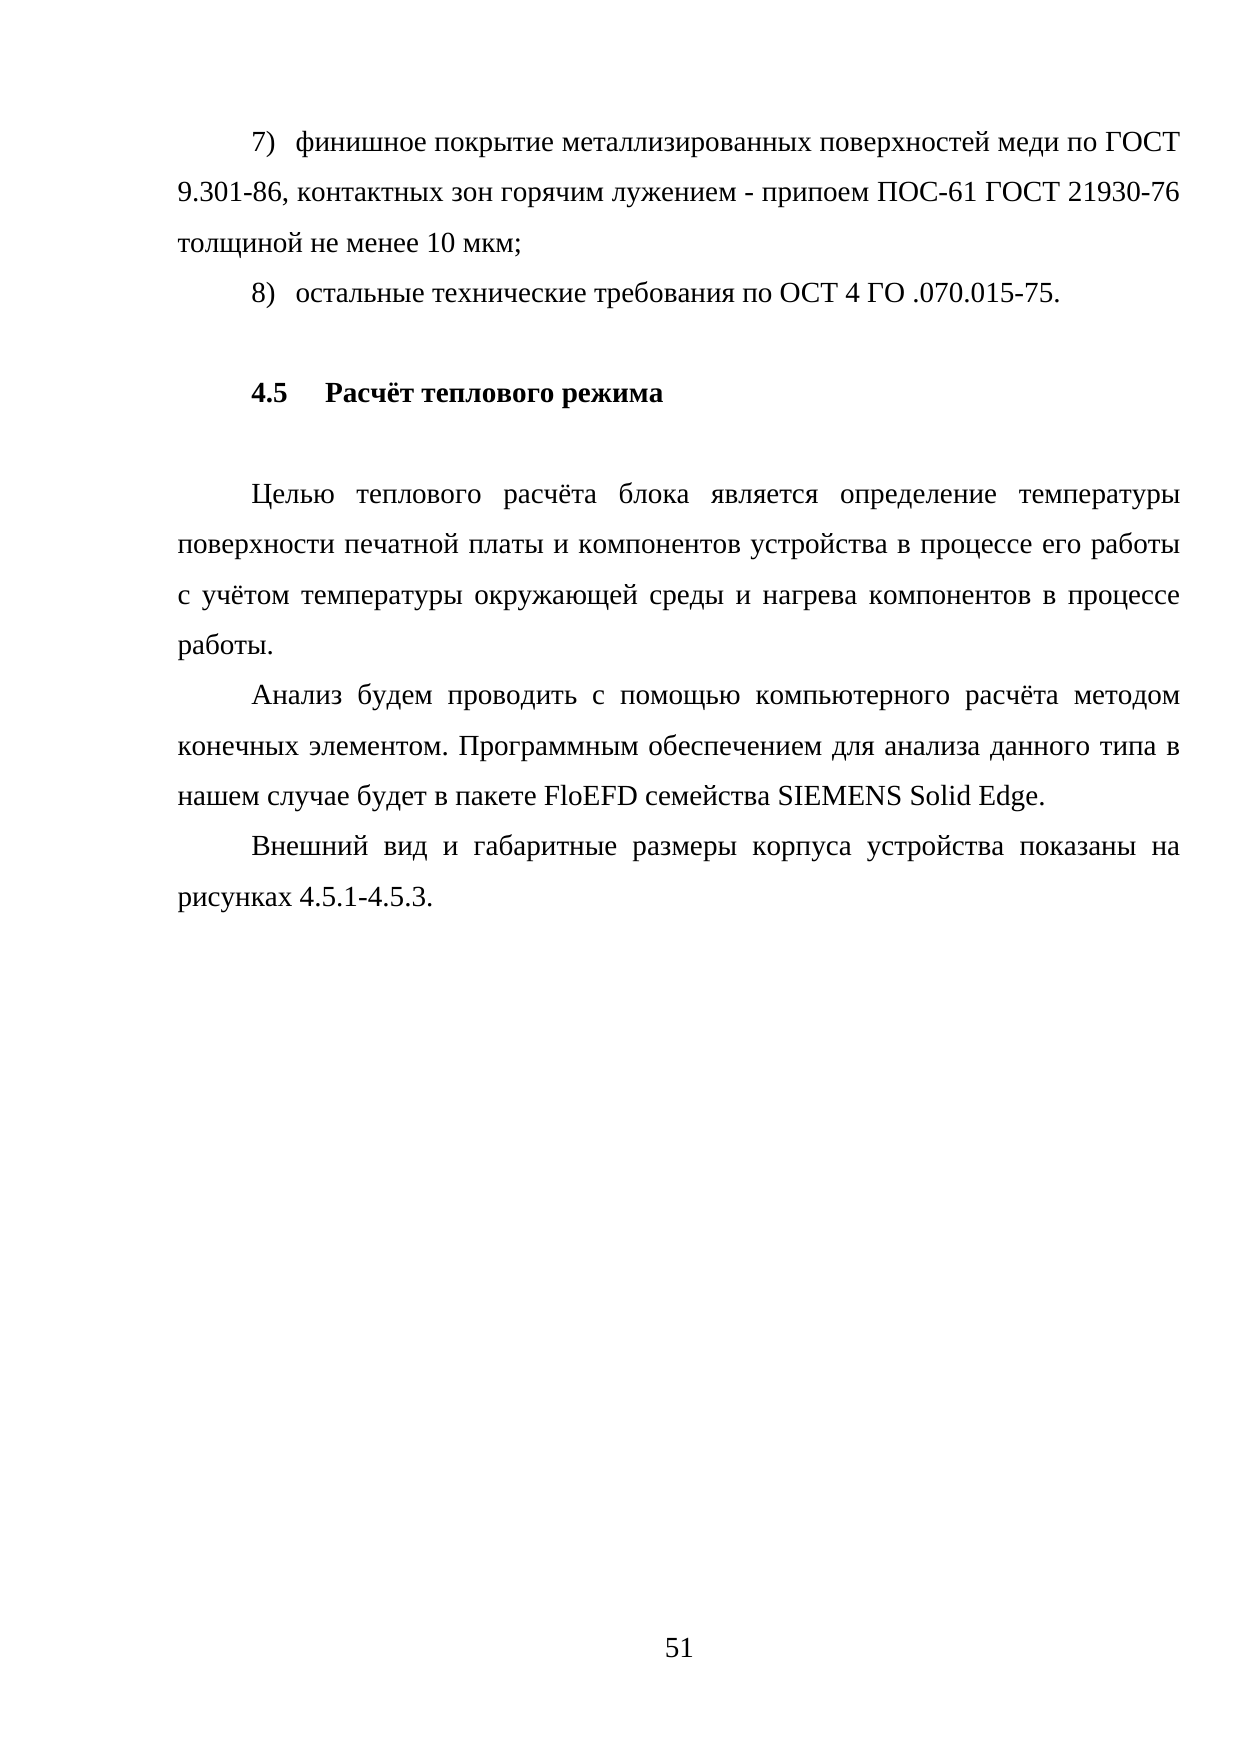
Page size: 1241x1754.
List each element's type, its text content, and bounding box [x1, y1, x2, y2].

list финишное покрытие металлизированных поверхностей меди по ГОСТ 9.301-86, контактных зон горячим лужением - припоем ПОС-61 ГОСТ 21930-76 толщиной не менее 10 мкм; [177, 124, 1181, 258]
text Целью теплового расчёта блока является определение температуры поверхности печатной платы и компонентов устройства в процессе его работы с учётом температуры окружающей среды и нагрева компонентов в процессе работы. [177, 476, 1181, 661]
text Внешний вид и габаритные размеры корпуса устройства показаны на рисунках 4.5.1-4.5.3. [177, 828, 1181, 912]
text Анализ будем проводить с помощью компьютерного расчёта методом конечных элементом. Программным обеспечением для анализа данного типа в нашем случае будет в пакете FloEFD семейства SIEMENS Solid Edge. [177, 677, 1181, 812]
list остальные технические требования по ОСТ 4 ГО .070.015-75. [177, 275, 1181, 308]
subtitle 4.5 Расчёт теплового режима [251, 376, 1181, 409]
